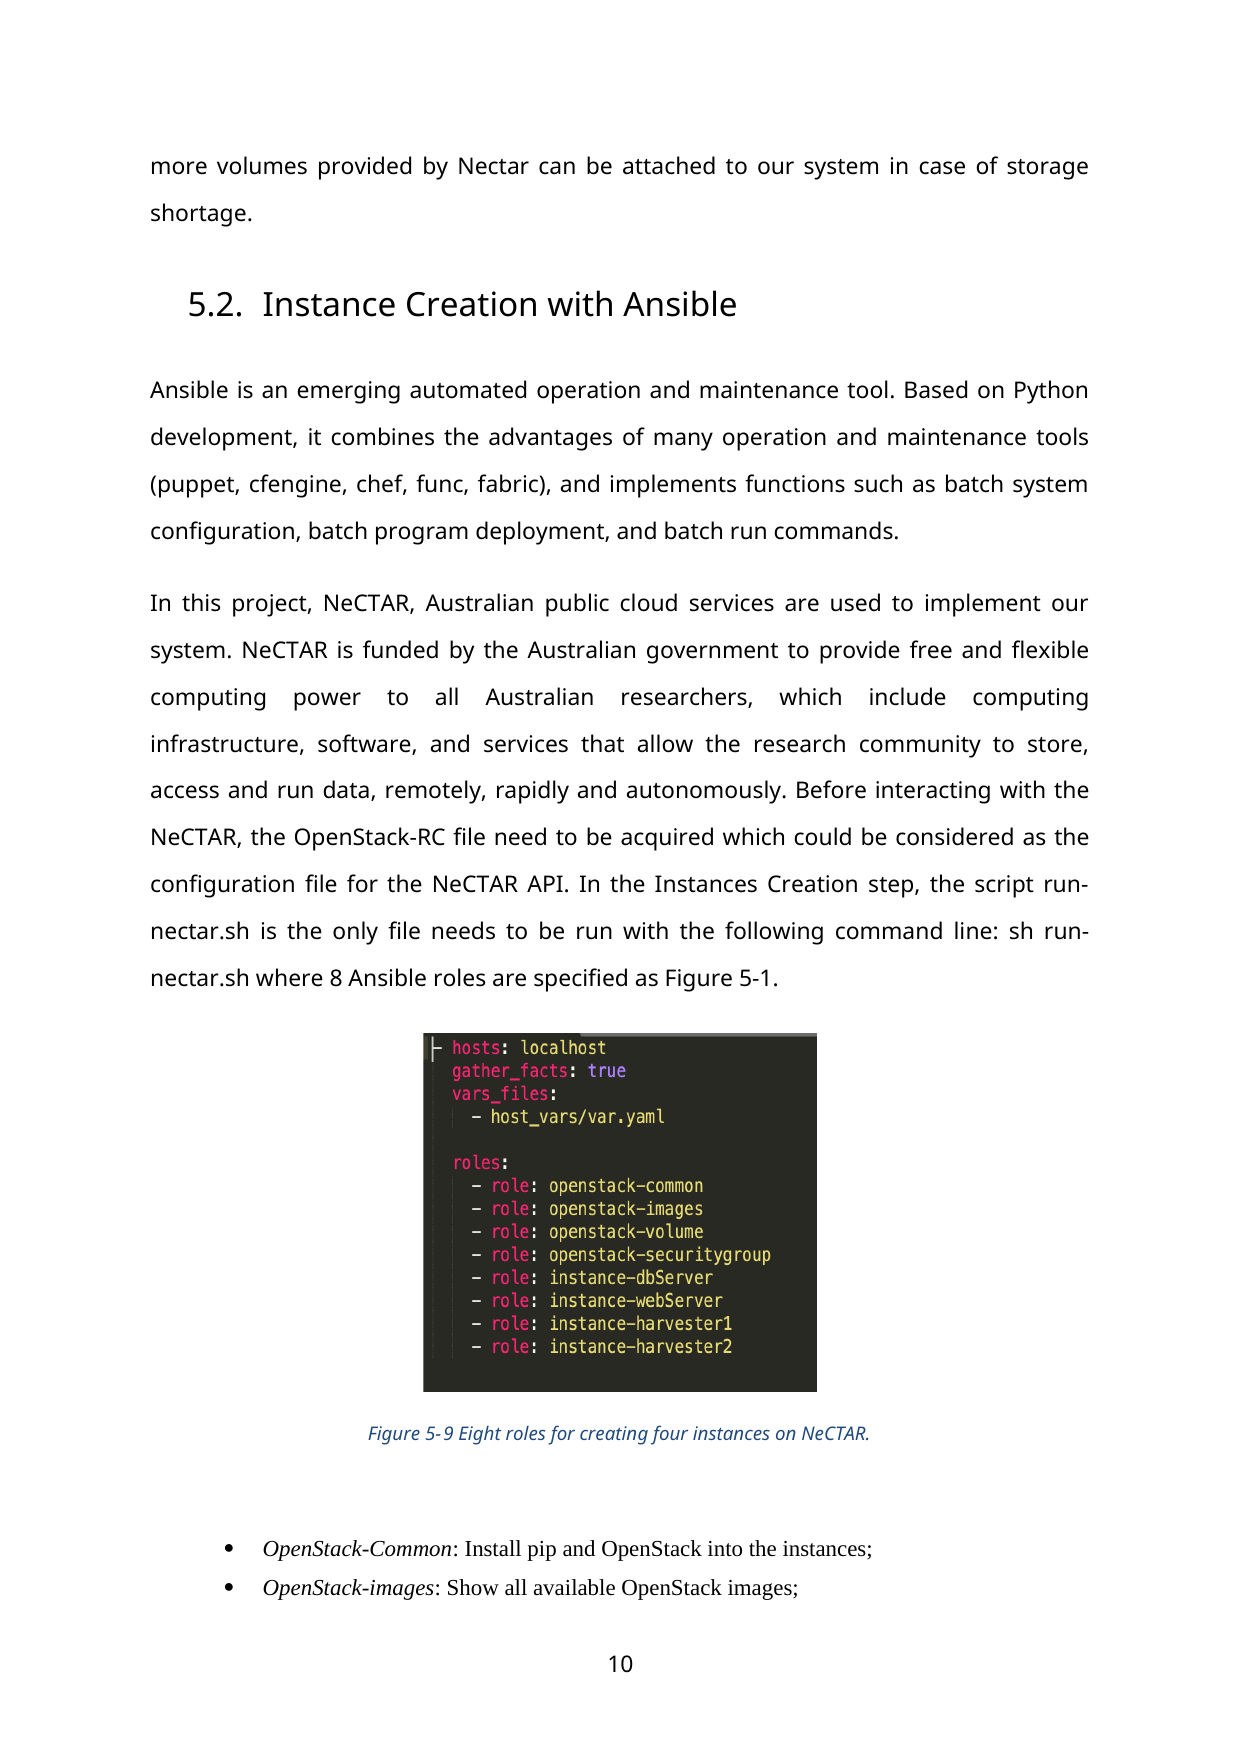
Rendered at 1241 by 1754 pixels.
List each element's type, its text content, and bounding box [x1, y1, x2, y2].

picture [423, 1033, 817, 1392]
list OpenStack-images: Show all available OpenStack images; [225, 1574, 1090, 1601]
text In this project, NeCTAR, Australian public cloud services are used to implement our system. NeCTAR is funded by the Australian government to provide free and flexible computing power to all Australian researchers, which include computing infrastructure, software, and services that allow the research community to store, access and run data, remotely, rapidly and autonomously. Before interacting with the NeCTAR, the OpenStack-RC file need to be acquired which could be considered as the configuration file for the NeCTAR API. In the Instances Creation step, the script run-nectar.sh is the only file needs to be run with the following command line: sh run-nectar.sh where 8 Ansible roles are specified as Figure 5-1. [150, 587, 1090, 993]
subtitle Instance Creation with Ansible [187, 281, 1090, 327]
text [150, 150, 1090, 228]
text Ansible is an emerging automated operation and maintenance tool. Based on Python development, it combines the advantages of many operation and maintenance tools (puppet, cfengine, chef, func, fabric), and implements functions such as batch system configuration, batch program deployment, and batch run commands. [150, 374, 1090, 546]
list OpenStack-Common: Install pip and OpenStack into the instances; [225, 1535, 1090, 1561]
